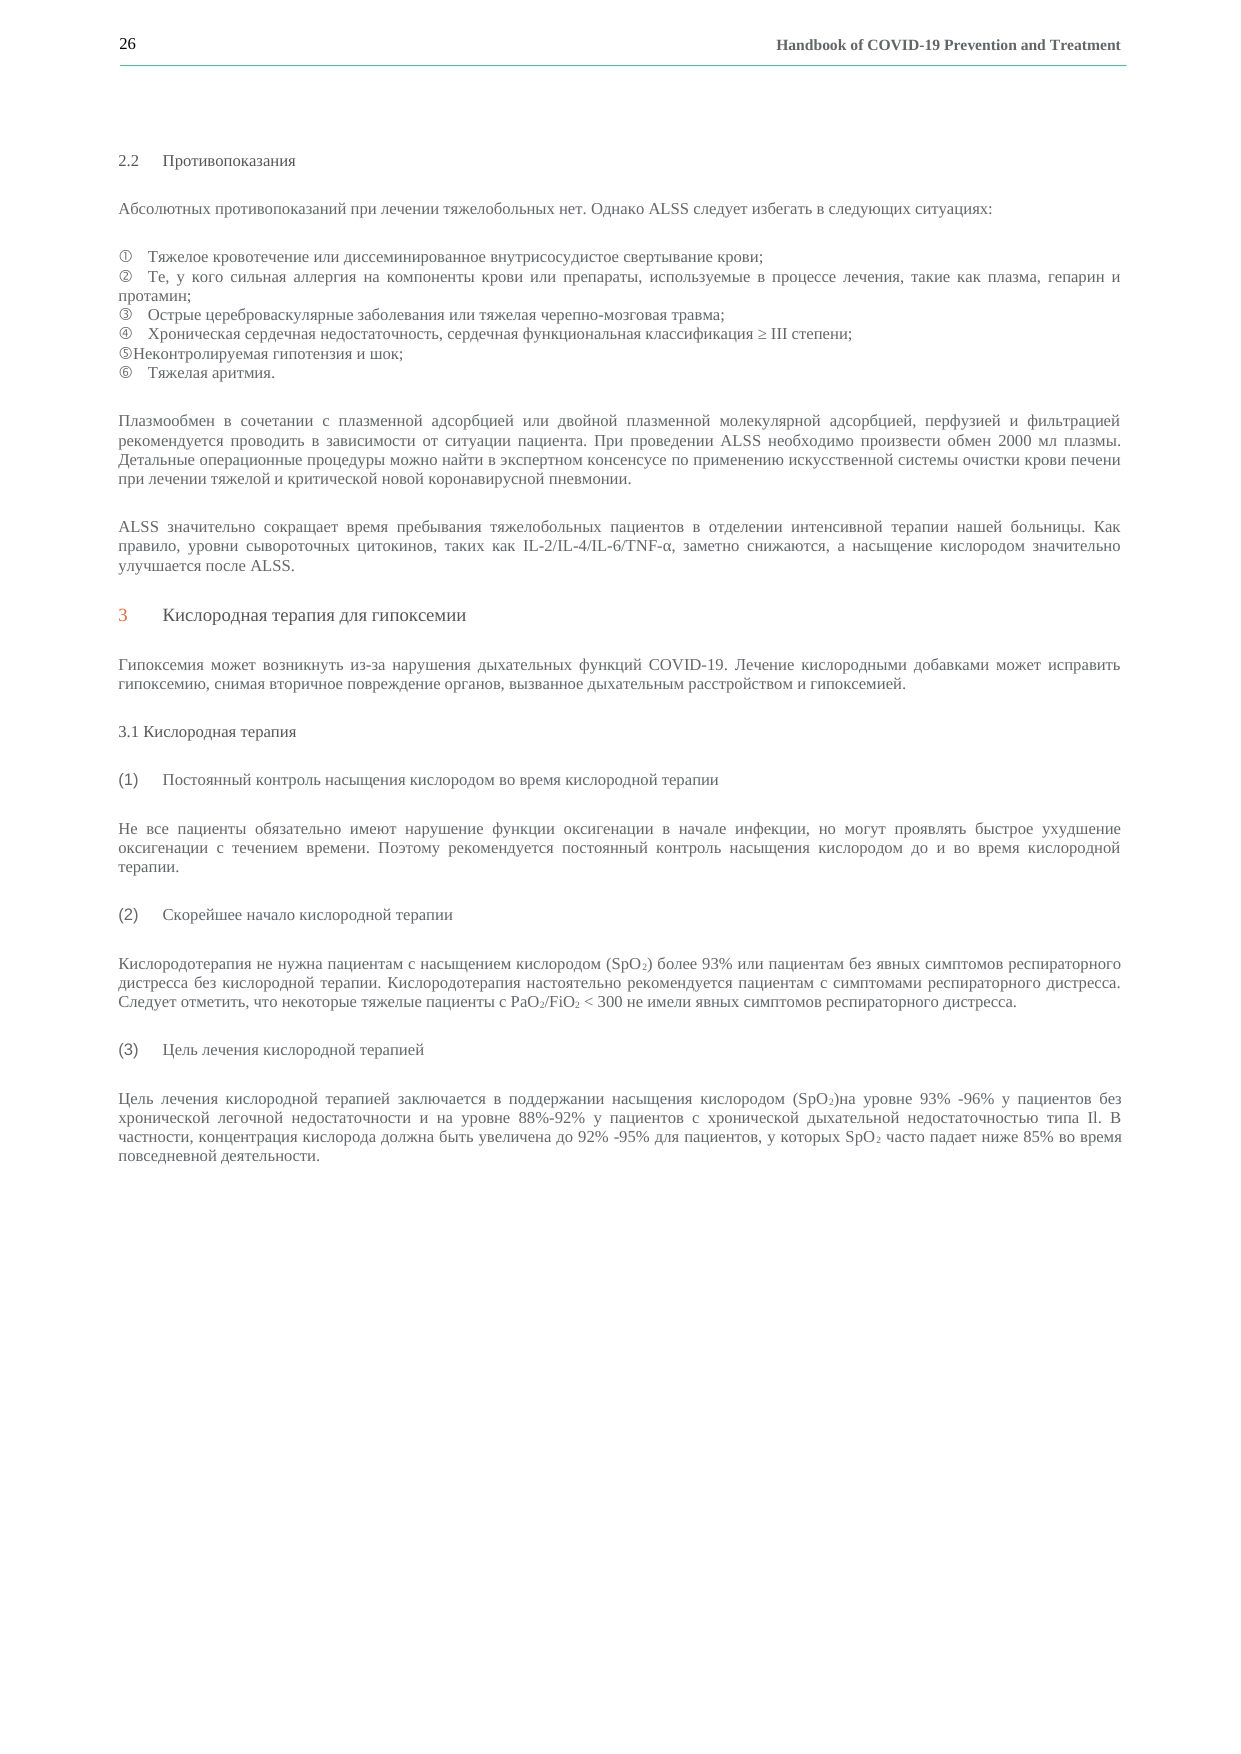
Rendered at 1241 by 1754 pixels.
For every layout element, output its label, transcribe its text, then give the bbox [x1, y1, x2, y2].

list Противопоказания [118, 151, 1122, 170]
text Тяжелое кровотечение или диссеминированное внутрисосудистое свертывание крови; [118, 247, 1122, 266]
text Те, у кого сильная аллергия на компоненты крови или препараты, используемые в процессе лечения, такие как плазма, гепарин и протамин; [118, 266, 1122, 305]
text 3 Кислородная терапия для гипоксемии [118, 604, 1122, 625]
text Плазмообмен в сочетании с плазменной адсорбцией или двойной плазменной молекулярной адсорбцией, перфузией и фильтрацией рекомендуется проводить в зависимости от ситуации пациента. При проведении ALSS необходимо произвести обмен 2000 мл плазмы. Детальные операционные процедуры можно найти в экспертном консенсусе по применению искусственной системы очистки крови печени при лечении тяжелой и критической новой коронавирусной пневмонии. [118, 411, 1122, 488]
text Гипоксемия может возникнуть из-за нарушения дыхательных функций COVID-19. Лечение кислородными добавками может исправить гипоксемию, снимая вторичное повреждение органов, вызванное дыхательным расстройством и гипоксемией. [118, 654, 1122, 693]
text Кислородотерапия не нужна пациентам с насыщением кислородом (SpO2) более 93% или пациентам без явных симптомов респираторного дистресса без кислородной терапии. Кислородотерапия настоятельно рекомендуется пациентам с симптомами респираторного дистресса. Следует отметить, что некоторые тяжелые пациенты с PaO2/FiO2 < 300 не имели явных симптомов респираторного дистресса. [118, 953, 1122, 1011]
text Тяжелая аритмия. [118, 363, 1122, 382]
text Не все пациенты обязательно имеют нарушение функции оксигенации в начале инфекции, но могут проявлять быстрое ухудшение оксигенации с течением времени. Поэтому рекомендуется постоянный контроль насыщения кислородом до и во время кислородной терапии. [118, 818, 1122, 876]
text Неконтролируемая гипотензия и шок; [118, 343, 1122, 363]
text Цель лечения кислородной терапией заключается в поддержании насыщения кислородом (SpO2)на уровне 93% -96% у пациентов без хронической легочной недостаточности и на уровне 88%-92% у пациентов с хронической дыхательной недостаточностью типа Il. В частности, концентрация кислорода должна быть увеличена до 92% -95% для пациентов, у которых SpO2 часто падает ниже 85% во время повседневной деятельности. [118, 1088, 1122, 1165]
list Постоянный контроль насыщения кислородом во время кислородной терапии [118, 770, 1122, 789]
list Цель лечения кислородной терапией [118, 1040, 1122, 1059]
text Хроническая сердечная недостаточность, сердечная функциональная классификация ≥ III степени; [118, 324, 1122, 343]
text Абсолютных противопоказаний при лечении тяжелобольных нет. Однако ALSS следует избегать в следующих ситуациях: [118, 199, 1122, 218]
text ALSS значительно сокращает время пребывания тяжелобольных пациентов в отделении интенсивной терапии нашей больницы. Как правило, уровни сывороточных цитокинов, таких как IL-2/IL-4/IL-6/TNF-α, заметно снижаются, а насыщение кислородом значительно улучшается после ALSS. [118, 517, 1122, 574]
picture [119, 53, 1127, 72]
text 3.1 Кислородная терапия [118, 722, 1122, 741]
list Скорейшее начало кислородной терапии [118, 905, 1122, 924]
text Острые цереброваскулярные заболевания или тяжелая черепно-мозговая травма; [118, 305, 1122, 324]
